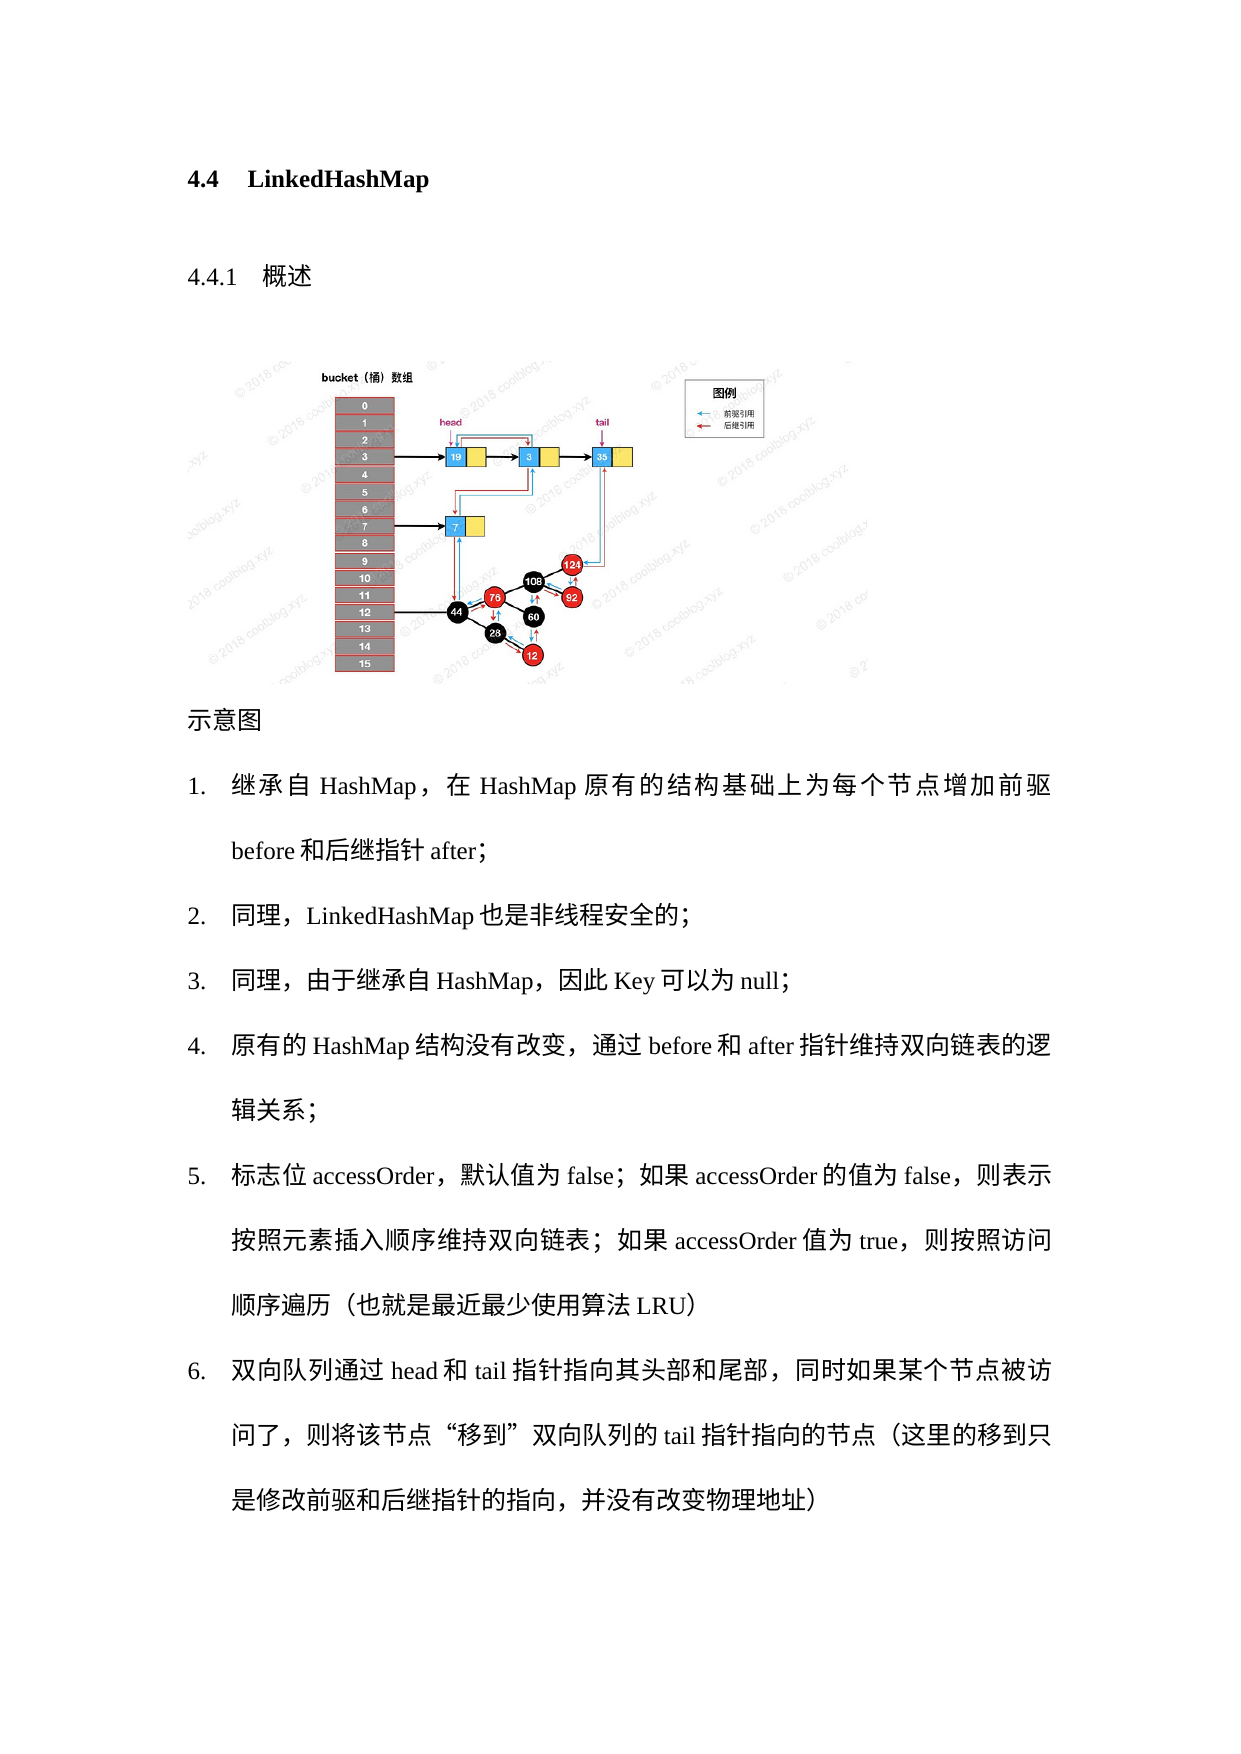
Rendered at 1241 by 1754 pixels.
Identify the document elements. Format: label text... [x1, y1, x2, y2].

picture [187, 361, 868, 684]
list 继承自HashMap，在HashMap原有的结构基础上为每个节点增加前驱before和后继指针after； [187, 751, 1053, 881]
list 标志位accessOrder，默认值为false；如果accessOrder的值为false，则表示按照元素插入顺序维持双向链表；如果accessOrder值为true，则按照访问顺序遍历（也就是最近最少使用算法LRU） [187, 1141, 1053, 1336]
text 示意图 [187, 686, 1053, 751]
subtitle 概述 [187, 242, 1053, 307]
list 原有的HashMap结构没有改变，通过before和after指针维持双向链表的逻辑关系； [187, 1011, 1053, 1141]
subtitle LinkedHashMap [187, 162, 1053, 194]
list 双向队列通过head和tail指针指向其头部和尾部，同时如果某个节点被访问了，则将该节点“移到”双向队列的tail指针指向的节点（这里的移到只是修改前驱和后继指针的指向，并没有改变物理地址） [187, 1336, 1053, 1531]
list 同理，LinkedHashMap也是非线程安全的； [187, 881, 1053, 946]
list 同理，由于继承自HashMap，因此Key可以为null； [187, 946, 1053, 1011]
